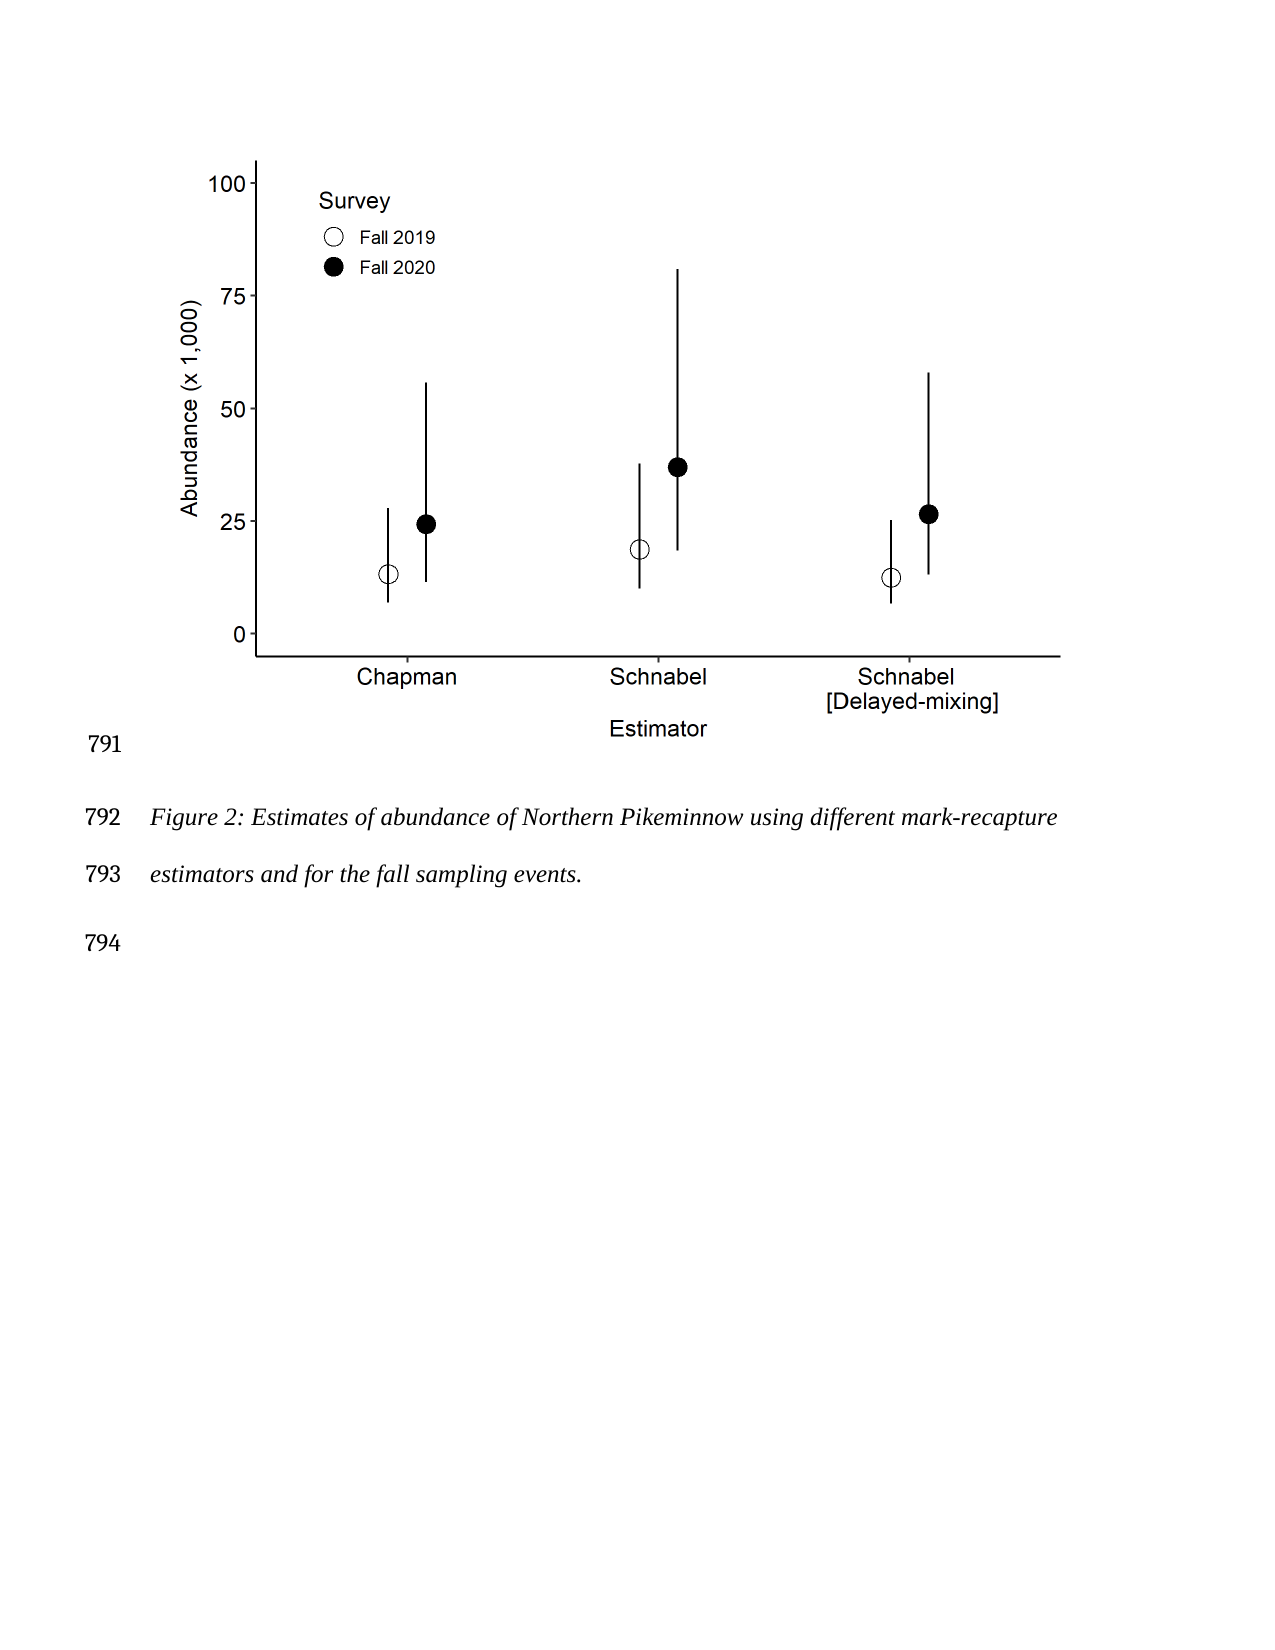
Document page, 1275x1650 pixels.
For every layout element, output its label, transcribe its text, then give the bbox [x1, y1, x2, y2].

text Figure 2: Estimates of abundance of Northern Pikeminnow using different mark-recapture estimators and for the fall sampling events. [150, 802, 1125, 888]
picture [168, 150, 1072, 752]
